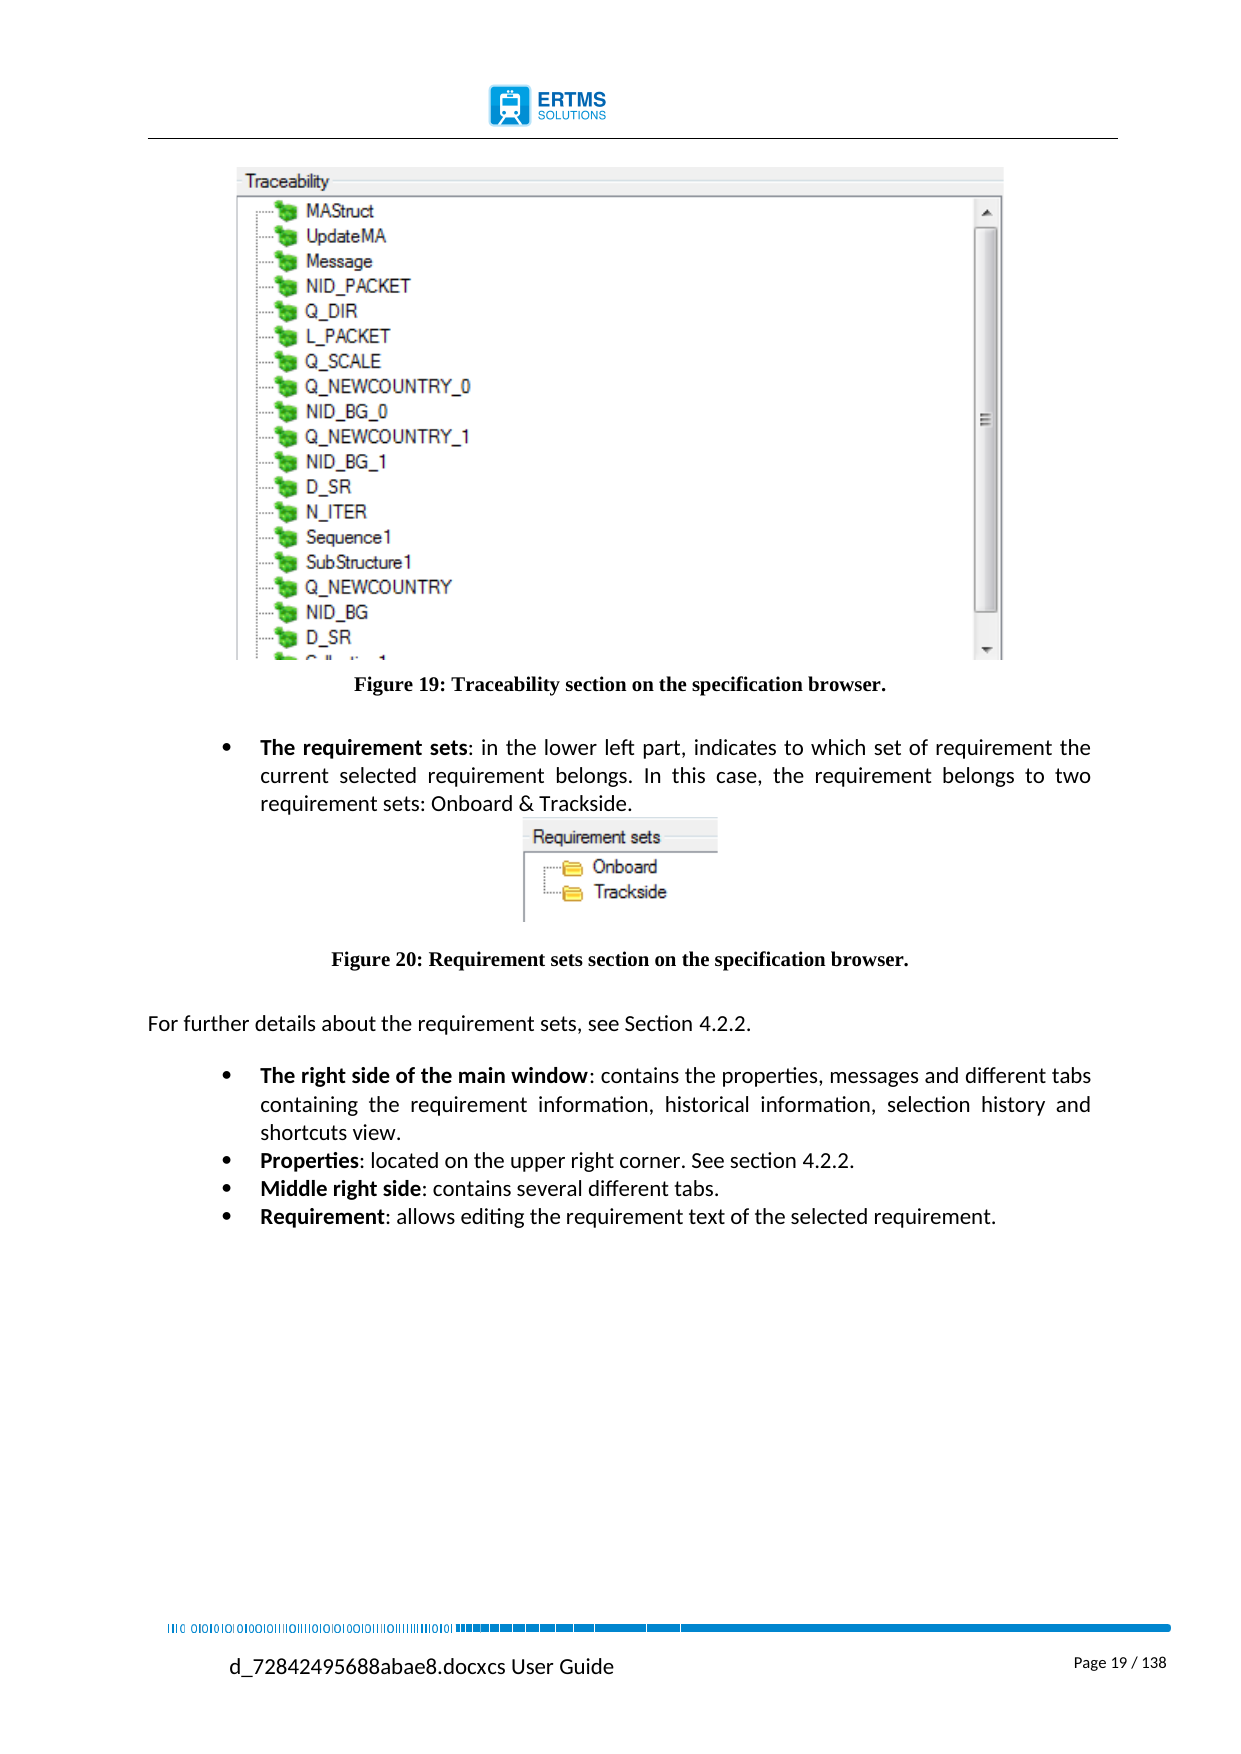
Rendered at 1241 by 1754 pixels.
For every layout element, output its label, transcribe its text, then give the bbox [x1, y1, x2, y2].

text Figure 20: Requirement sets section on the specification browser. [148, 947, 1093, 971]
list The requirement sets: in the lower left part, indicates to which set of requirement the current selected requirement belongs. In this case, the requirement belongs to two requirement sets: Onboard & Trackside. [223, 733, 1093, 817]
picture [477, 73, 617, 138]
list Middle right side: contains several different tabs. [223, 1174, 1093, 1202]
text For further details about the requirement sets, see Section 4.2.2. [148, 1009, 1093, 1037]
picture [522, 817, 718, 922]
list Properties: located on the upper right corner. See section 4.2.2. [223, 1146, 1093, 1174]
picture [167, 1624, 1171, 1633]
list Requirement: allows editing the requirement text of the selected requirement. [223, 1202, 1093, 1230]
text Figure 19: Traceability section on the specification browser. [148, 672, 1093, 696]
list The right side of the main window: contains the properties, messages and different tabs containing the requirement information, historical information, selection history and shortcuts view. [223, 1062, 1093, 1146]
picture [236, 167, 1004, 660]
